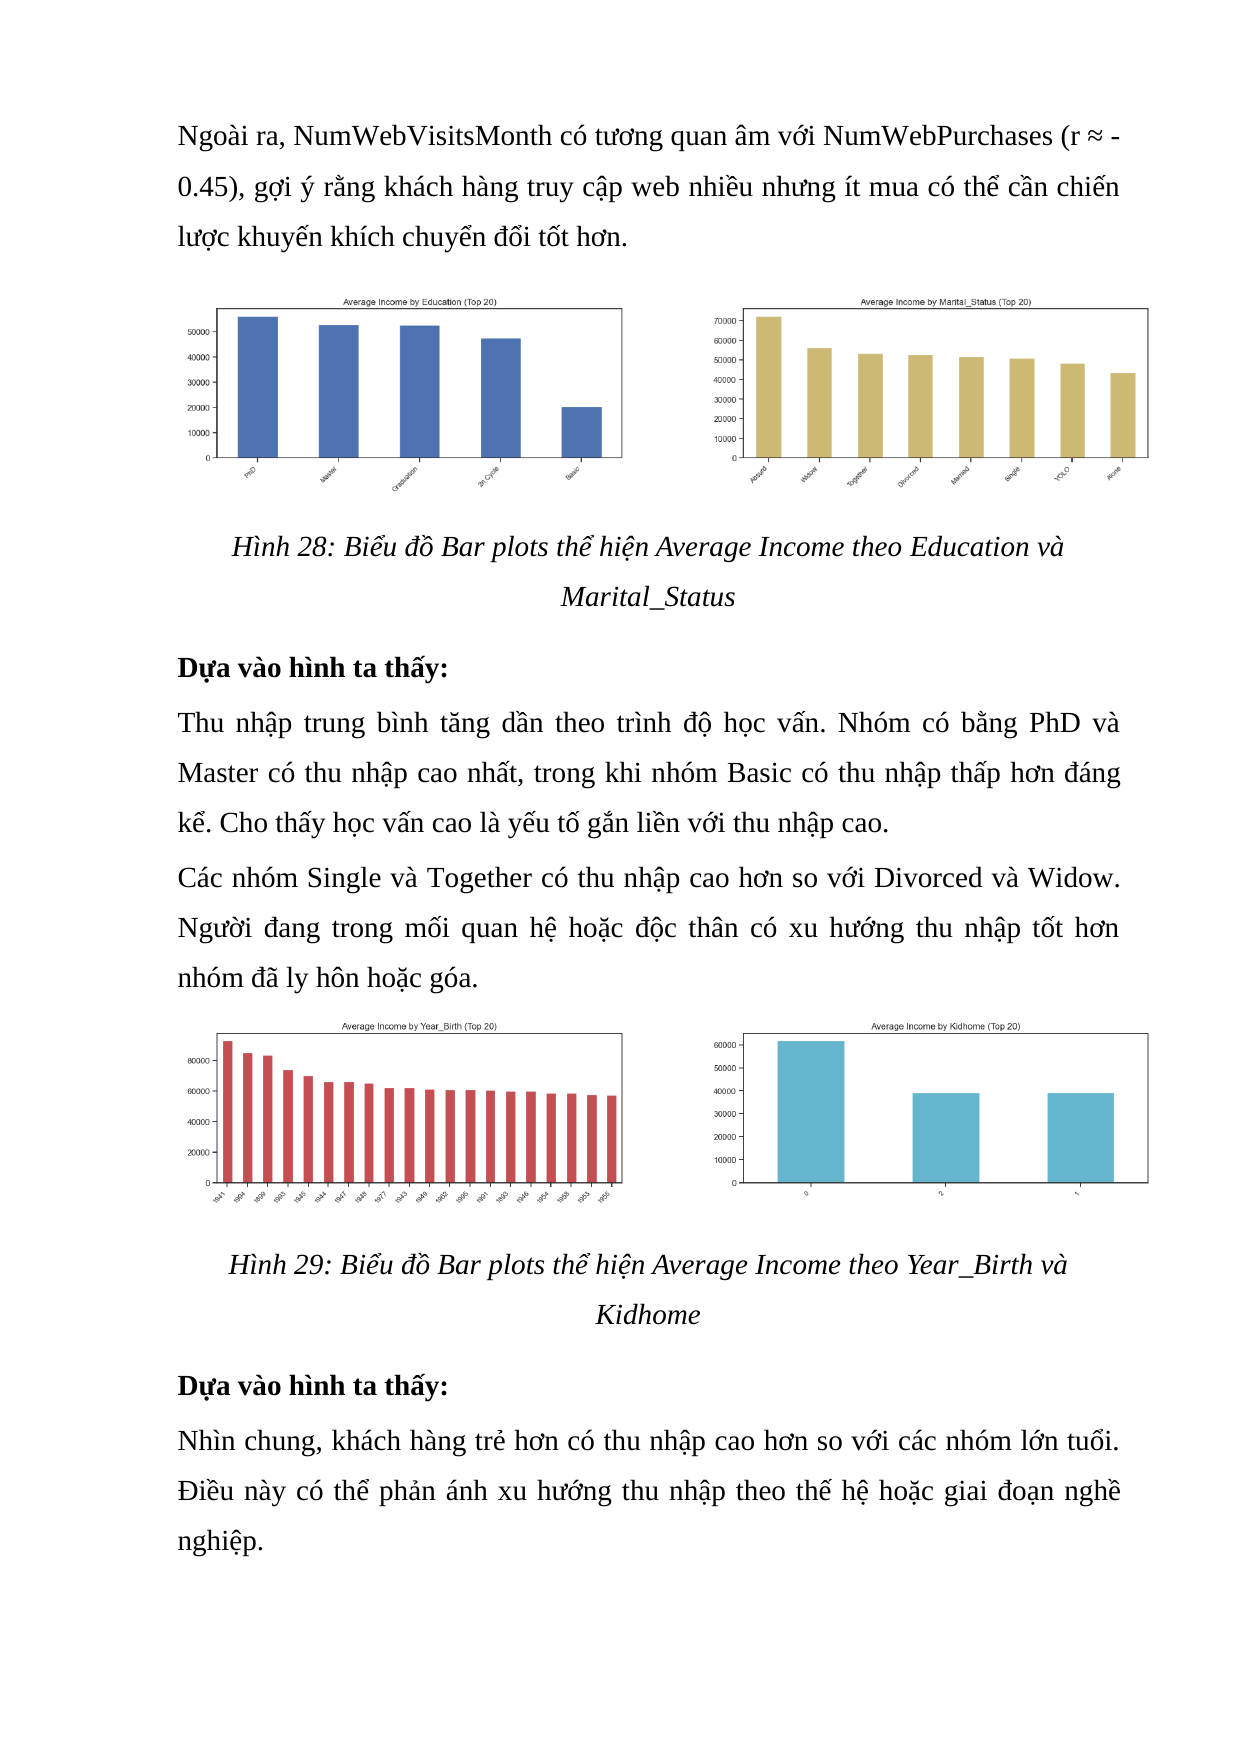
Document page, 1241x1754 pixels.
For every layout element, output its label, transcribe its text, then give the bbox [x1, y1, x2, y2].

text Thu nhập trung bình tăng dần theo trình độ học vấn. Nhóm có bằng PhD và Master có thu nhập cao nhất, trong khi nhóm Basic có thu nhập thấp hơn đáng kể. Cho thấy học vấn cao là yếu tố gắn liền với thu nhập cao. [177, 705, 1122, 839]
text Dựa vào hình ta thấy: [177, 650, 1122, 684]
picture [177, 273, 1153, 508]
text Hình 28: Biểu đồ Bar plots thể hiện Average Income theo Education và Marital_Status [177, 529, 1122, 613]
picture [177, 1015, 1153, 1226]
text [177, 118, 1122, 253]
text Nhìn chung, khách hàng trẻ hơn có thu nhập cao hơn so với các nhóm lớn tuổi. Điều này có thể phản ánh xu hướng thu nhập theo thế hệ hoặc giai đoạn nghề nghiệp. [177, 1423, 1122, 1557]
text Các nhóm Single và Together có thu nhập cao hơn so với Divorced và Widow. Người đang trong mối quan hệ hoặc độc thân có xu hướng thu nhập tốt hơn nhóm đã ly hôn hoặc góa. [177, 860, 1122, 994]
text Dựa vào hình ta thấy: [177, 1368, 1122, 1402]
text Hình 29: Biểu đồ Bar plots thể hiện Average Income theo Year_Birth và Kidhome [177, 1247, 1122, 1331]
